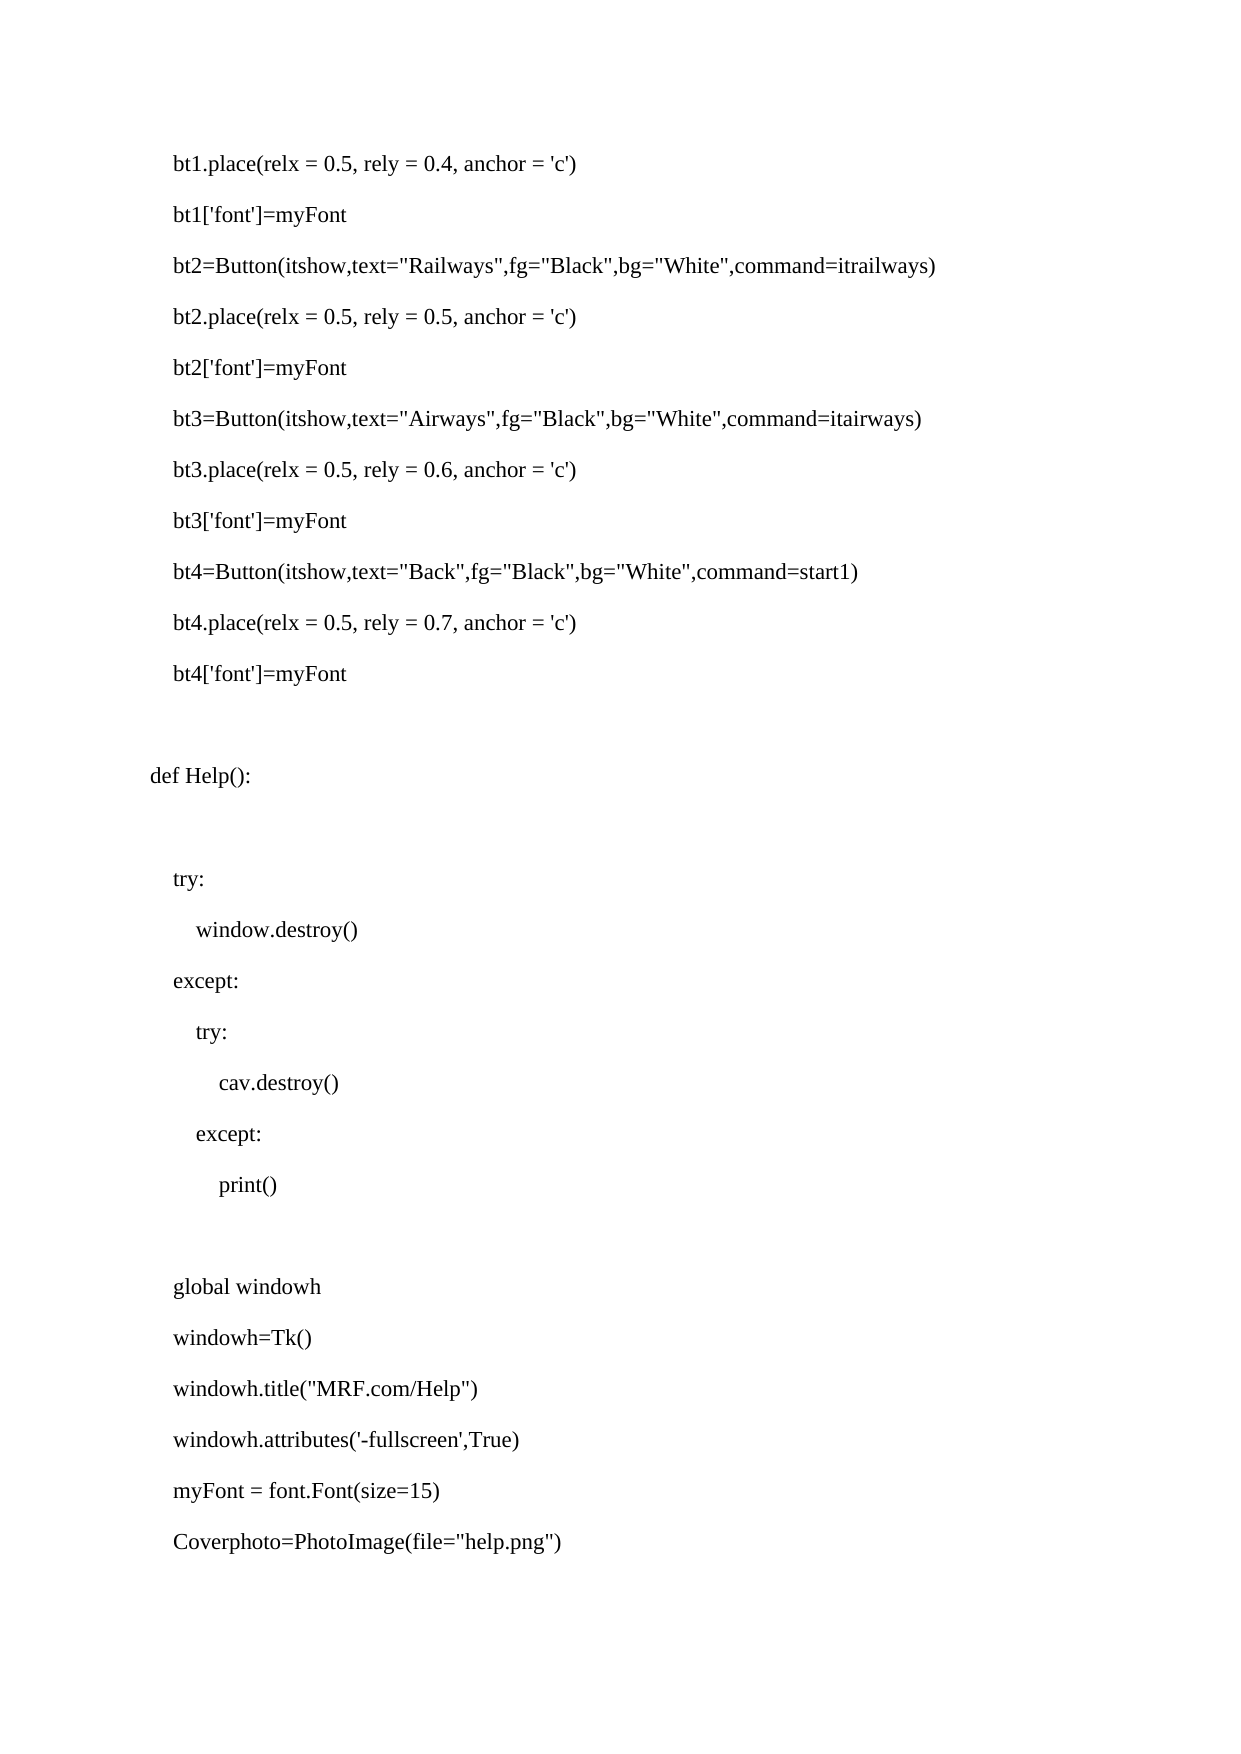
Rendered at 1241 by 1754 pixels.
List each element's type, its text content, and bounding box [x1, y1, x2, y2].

text bt4=Button(itshow,text="Back",fg="Black",bg="White",command=start1) [150, 558, 1090, 585]
text window.destroy() [150, 916, 1090, 942]
text bt4.place(relx = 0.5, rely = 0.7, anchor = 'c') [150, 609, 1090, 636]
text except: [150, 1120, 1090, 1146]
text global windowh [150, 1273, 1090, 1299]
text bt2.place(relx = 0.5, rely = 0.5, anchor = 'c') [150, 303, 1090, 329]
text cav.destroy() [150, 1069, 1090, 1095]
text bt2['font']=myFont [150, 354, 1090, 381]
text except: [150, 967, 1090, 993]
text bt1.place(relx = 0.5, rely = 0.4, anchor = 'c') [150, 150, 1090, 176]
text bt1['font']=myFont [150, 201, 1090, 227]
text bt3.place(relx = 0.5, rely = 0.6, anchor = 'c') [150, 456, 1090, 483]
text windowh=Tk() [150, 1324, 1090, 1350]
text windowh.attributes('-fullscreen',True) [150, 1426, 1090, 1452]
text bt3=Button(itshow,text="Airways",fg="Black",bg="White",command=itairways) [150, 405, 1090, 432]
text myFont = font.Font(size=15) [150, 1477, 1090, 1503]
text def Help(): [150, 762, 1090, 789]
text print() [150, 1171, 1090, 1197]
text bt2=Button(itshow,text="Railways",fg="Black",bg="White",command=itrailways) [150, 252, 1090, 278]
text try: [150, 864, 1090, 891]
text Coverphoto=PhotoImage(file="help.png") [150, 1528, 1090, 1554]
text windowh.title("MRF.com/Help") [150, 1375, 1090, 1401]
text bt4['font']=myFont [150, 660, 1090, 687]
text bt3['font']=myFont [150, 507, 1090, 534]
text try: [150, 1018, 1090, 1044]
